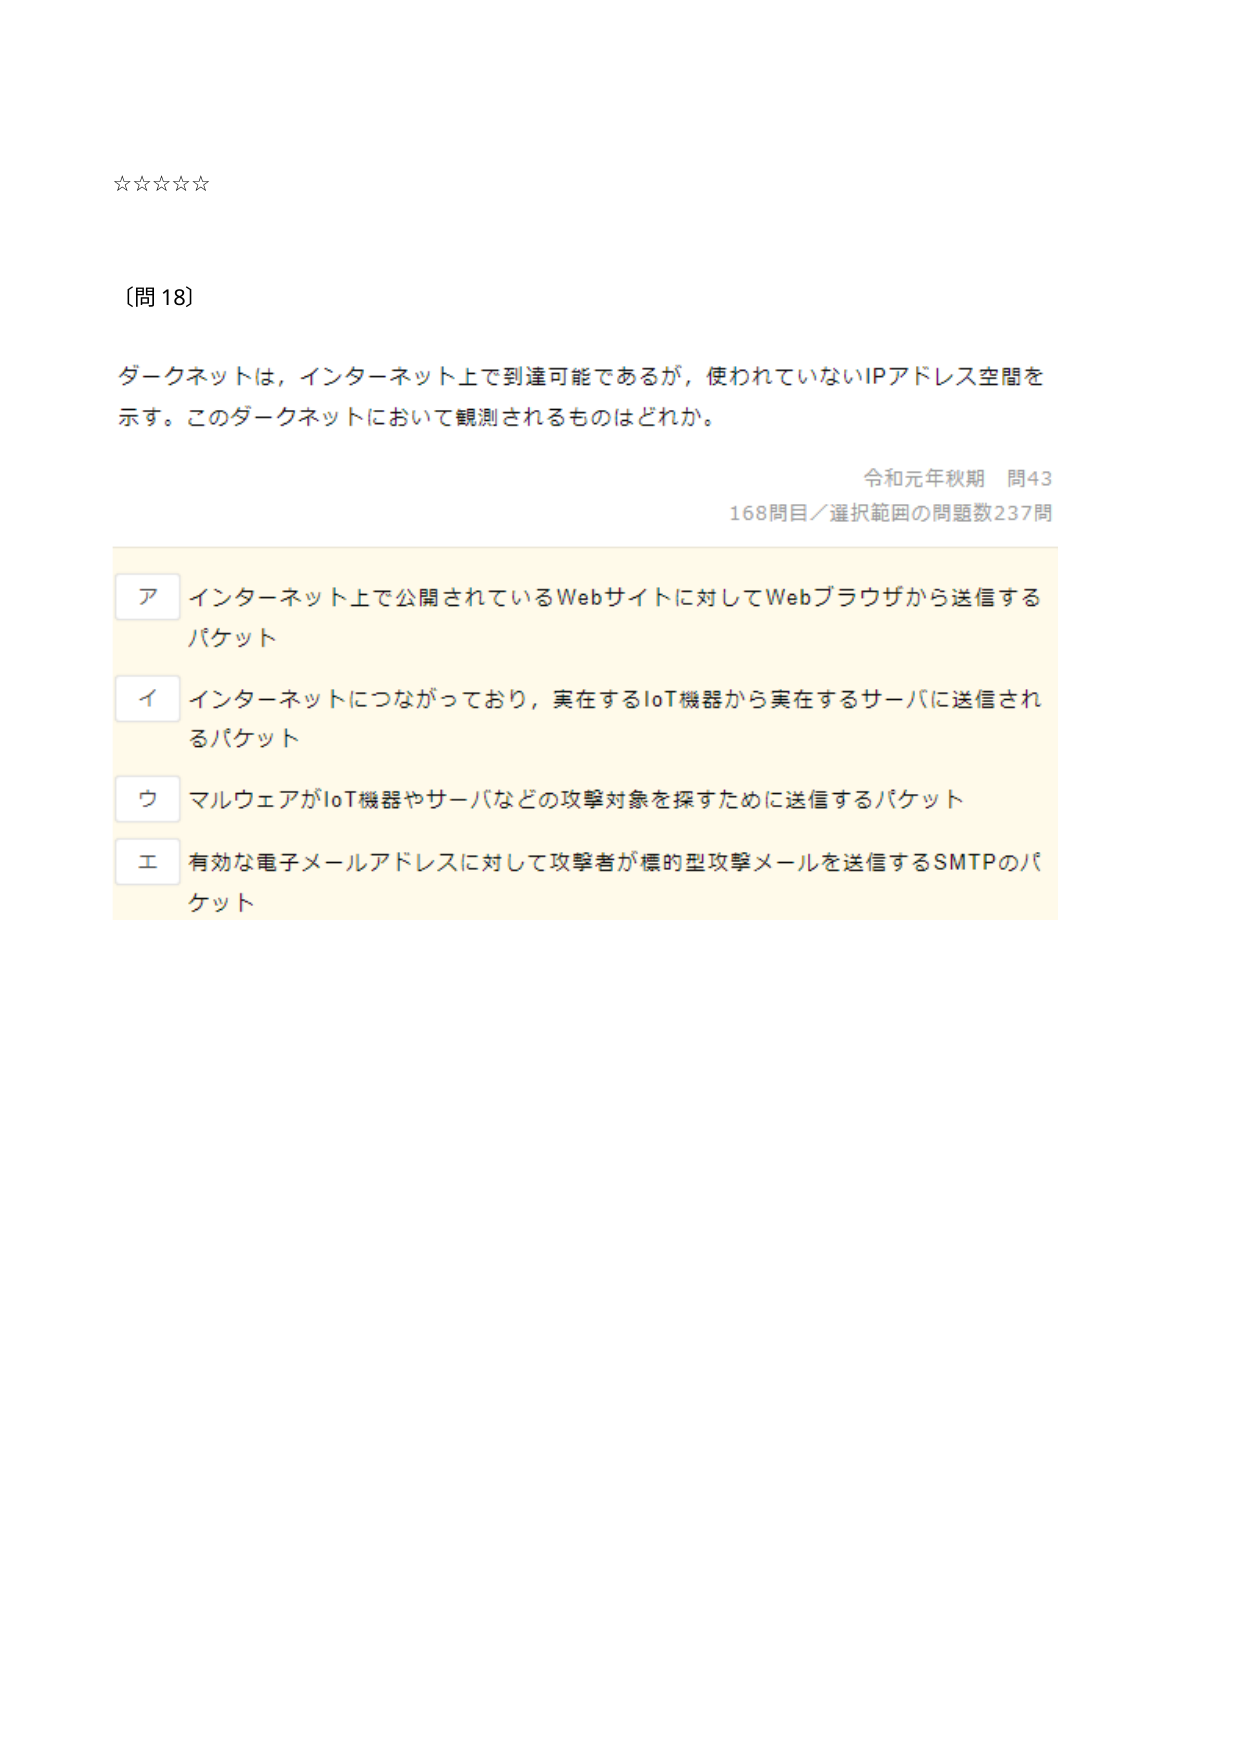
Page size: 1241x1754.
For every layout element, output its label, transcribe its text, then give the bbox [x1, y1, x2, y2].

text 〔問18〕 [112, 277, 1128, 314]
text ☆☆☆☆☆ [112, 164, 1128, 202]
picture [112, 352, 1058, 920]
